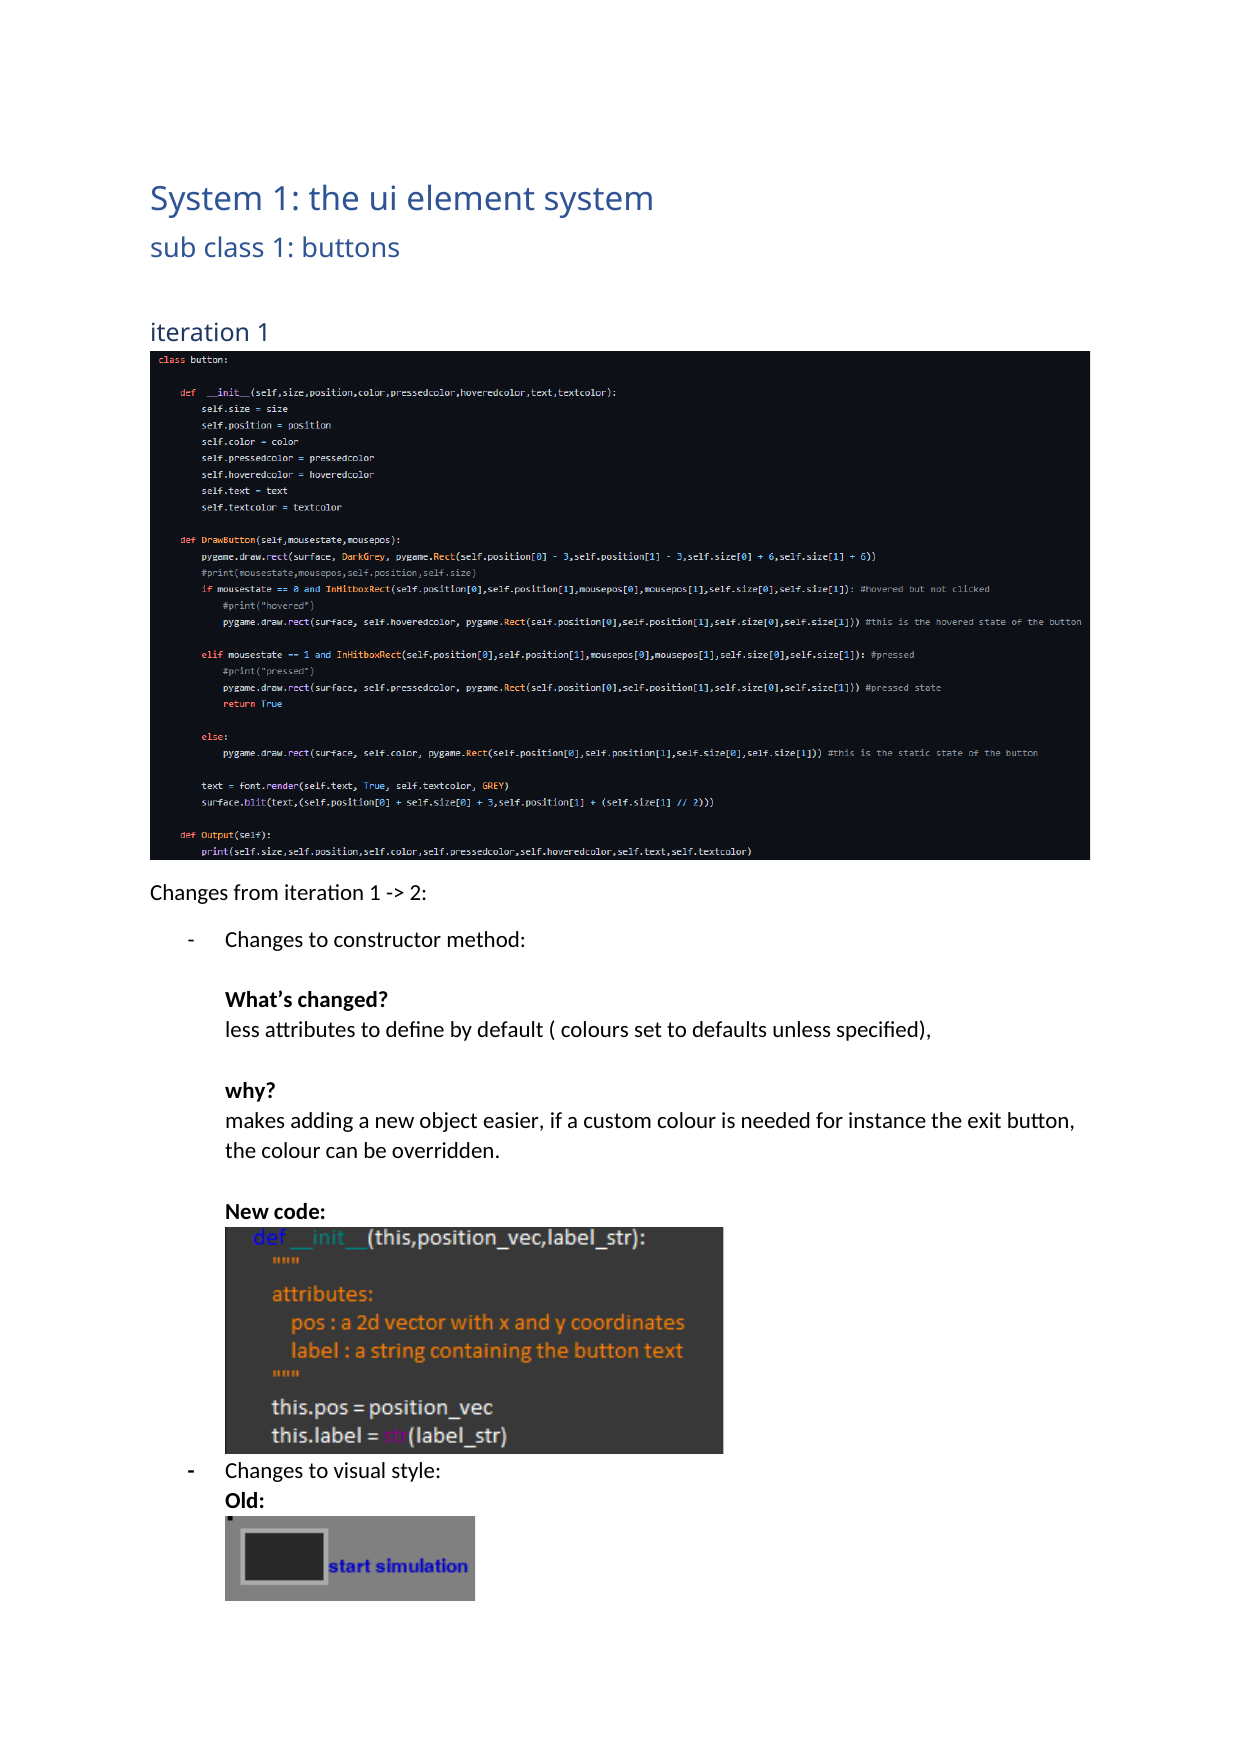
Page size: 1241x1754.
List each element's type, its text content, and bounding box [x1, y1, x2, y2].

list Changes to visual style: [187, 1456, 1090, 1484]
list Old: [225, 1486, 1090, 1514]
subtitle sub class 1: buttons [150, 228, 1090, 265]
list why? [225, 1076, 1090, 1104]
picture [225, 1227, 724, 1454]
text Changes from iteration 1 -> 2: [150, 878, 1090, 906]
subtitle System 1: the ui element system [150, 175, 1090, 220]
subtitle iteration 1 [150, 315, 1090, 349]
list New code: [225, 1197, 1090, 1225]
picture [225, 1516, 476, 1601]
list What’s changed? [225, 985, 1090, 1013]
picture [150, 351, 1091, 860]
list less attributes to define by default ( colours set to defaults unless specified), [225, 1016, 1090, 1044]
list Changes to constructor method: [187, 925, 1090, 953]
list makes adding a new object easier, if a custom colour is needed for instance the exit button, the colour can be overridden. [225, 1106, 1090, 1164]
